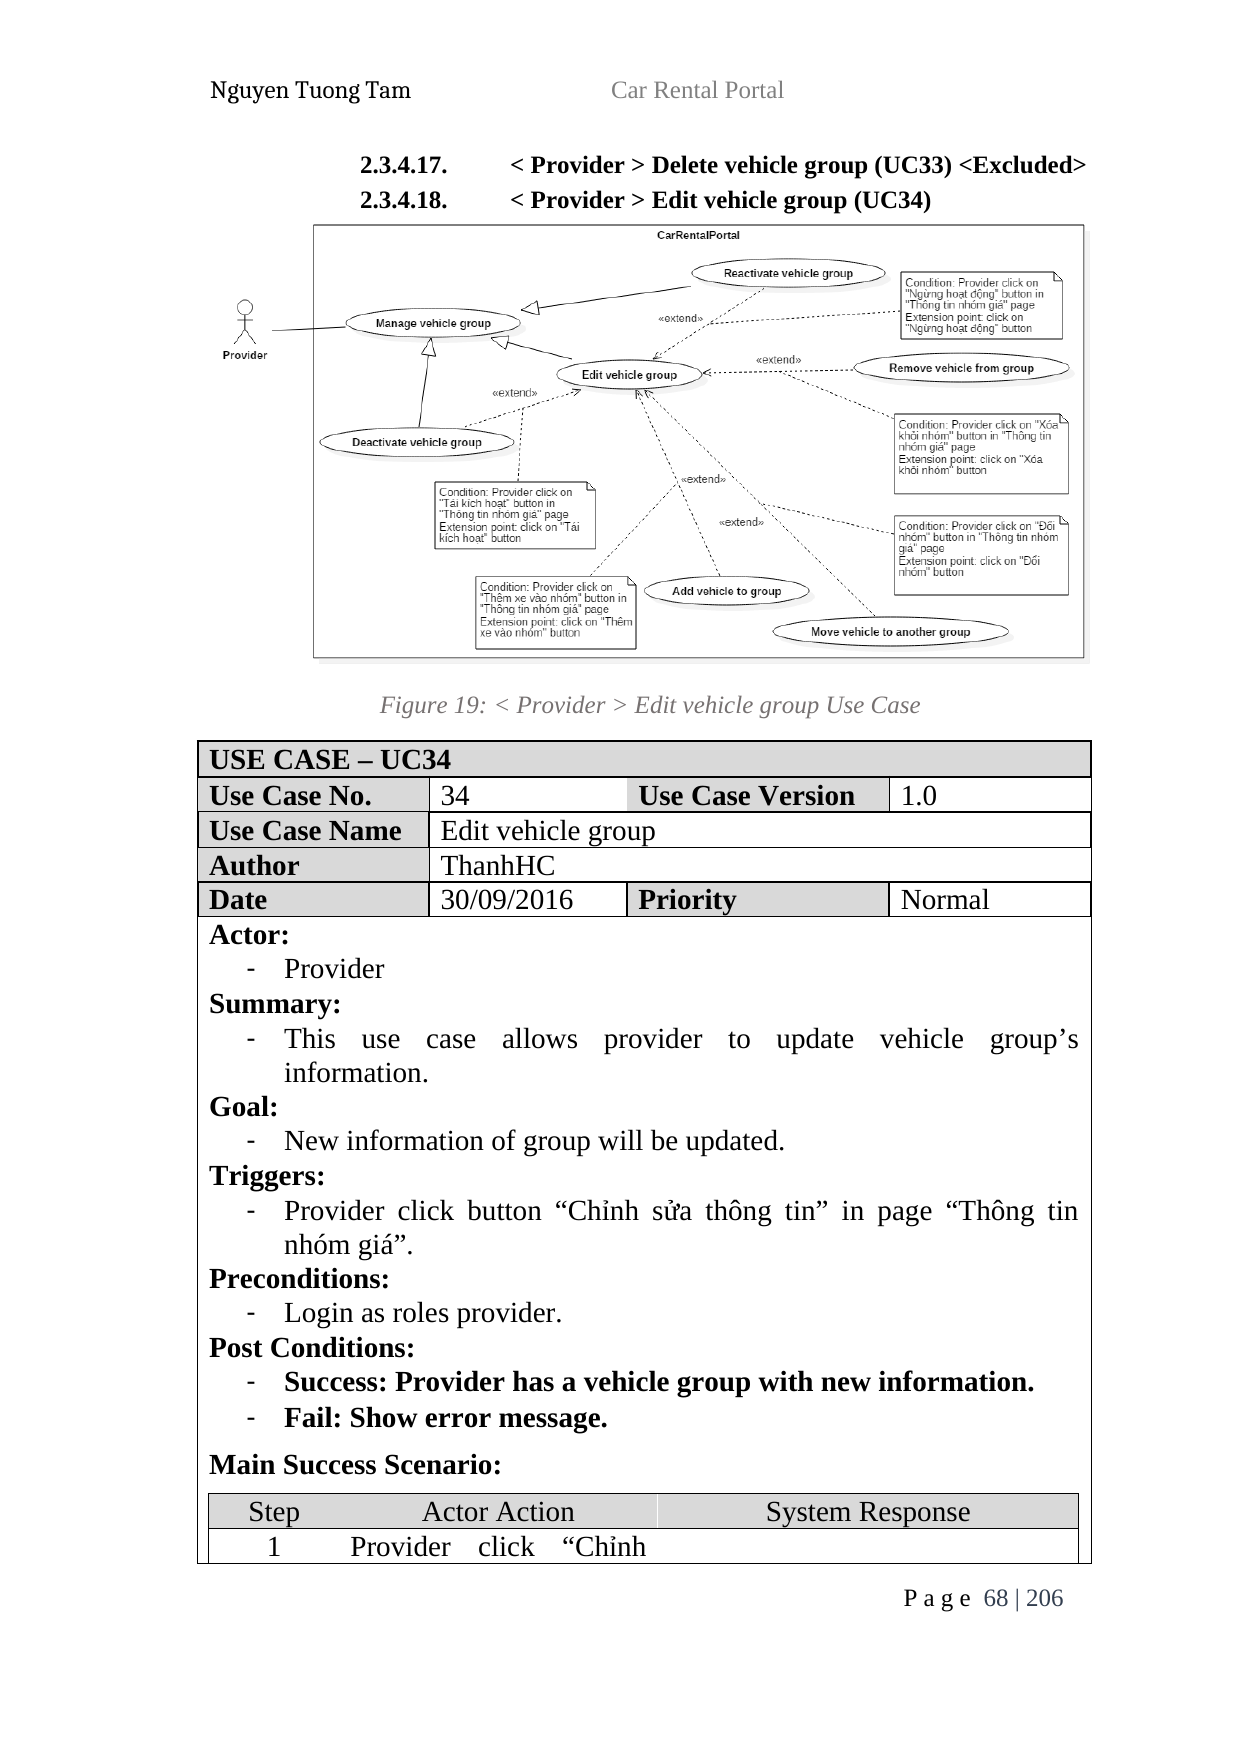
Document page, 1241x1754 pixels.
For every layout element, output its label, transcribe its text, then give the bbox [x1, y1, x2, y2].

table_cell Use Case Version [627, 778, 889, 811]
subtitle < Provider > Edit vehicle group (UC34) [360, 185, 1090, 214]
table_cell Edit vehicle group [430, 813, 1090, 847]
table_cell Date [199, 883, 428, 916]
table_cell Priority [628, 883, 888, 916]
picture [210, 216, 1097, 672]
table_cell Author [198, 848, 429, 881]
table_cell 30/09/2016 [430, 883, 626, 916]
table_cell Use Case No. [198, 778, 429, 811]
table_header USE CASE – UC34 [199, 742, 1090, 776]
table_cell Use Case Name [199, 812, 428, 847]
table_cell 34 [430, 778, 627, 811]
table_cell 1.0 [890, 778, 1091, 811]
subtitle < Provider > Delete vehicle group (UC33) <Excluded> [360, 150, 1090, 179]
text Figure 19: < Provider > Edit vehicle group Use Case [210, 690, 1090, 719]
table_cell Normal [890, 883, 1090, 916]
table_cell ThanhHC [430, 848, 1091, 881]
